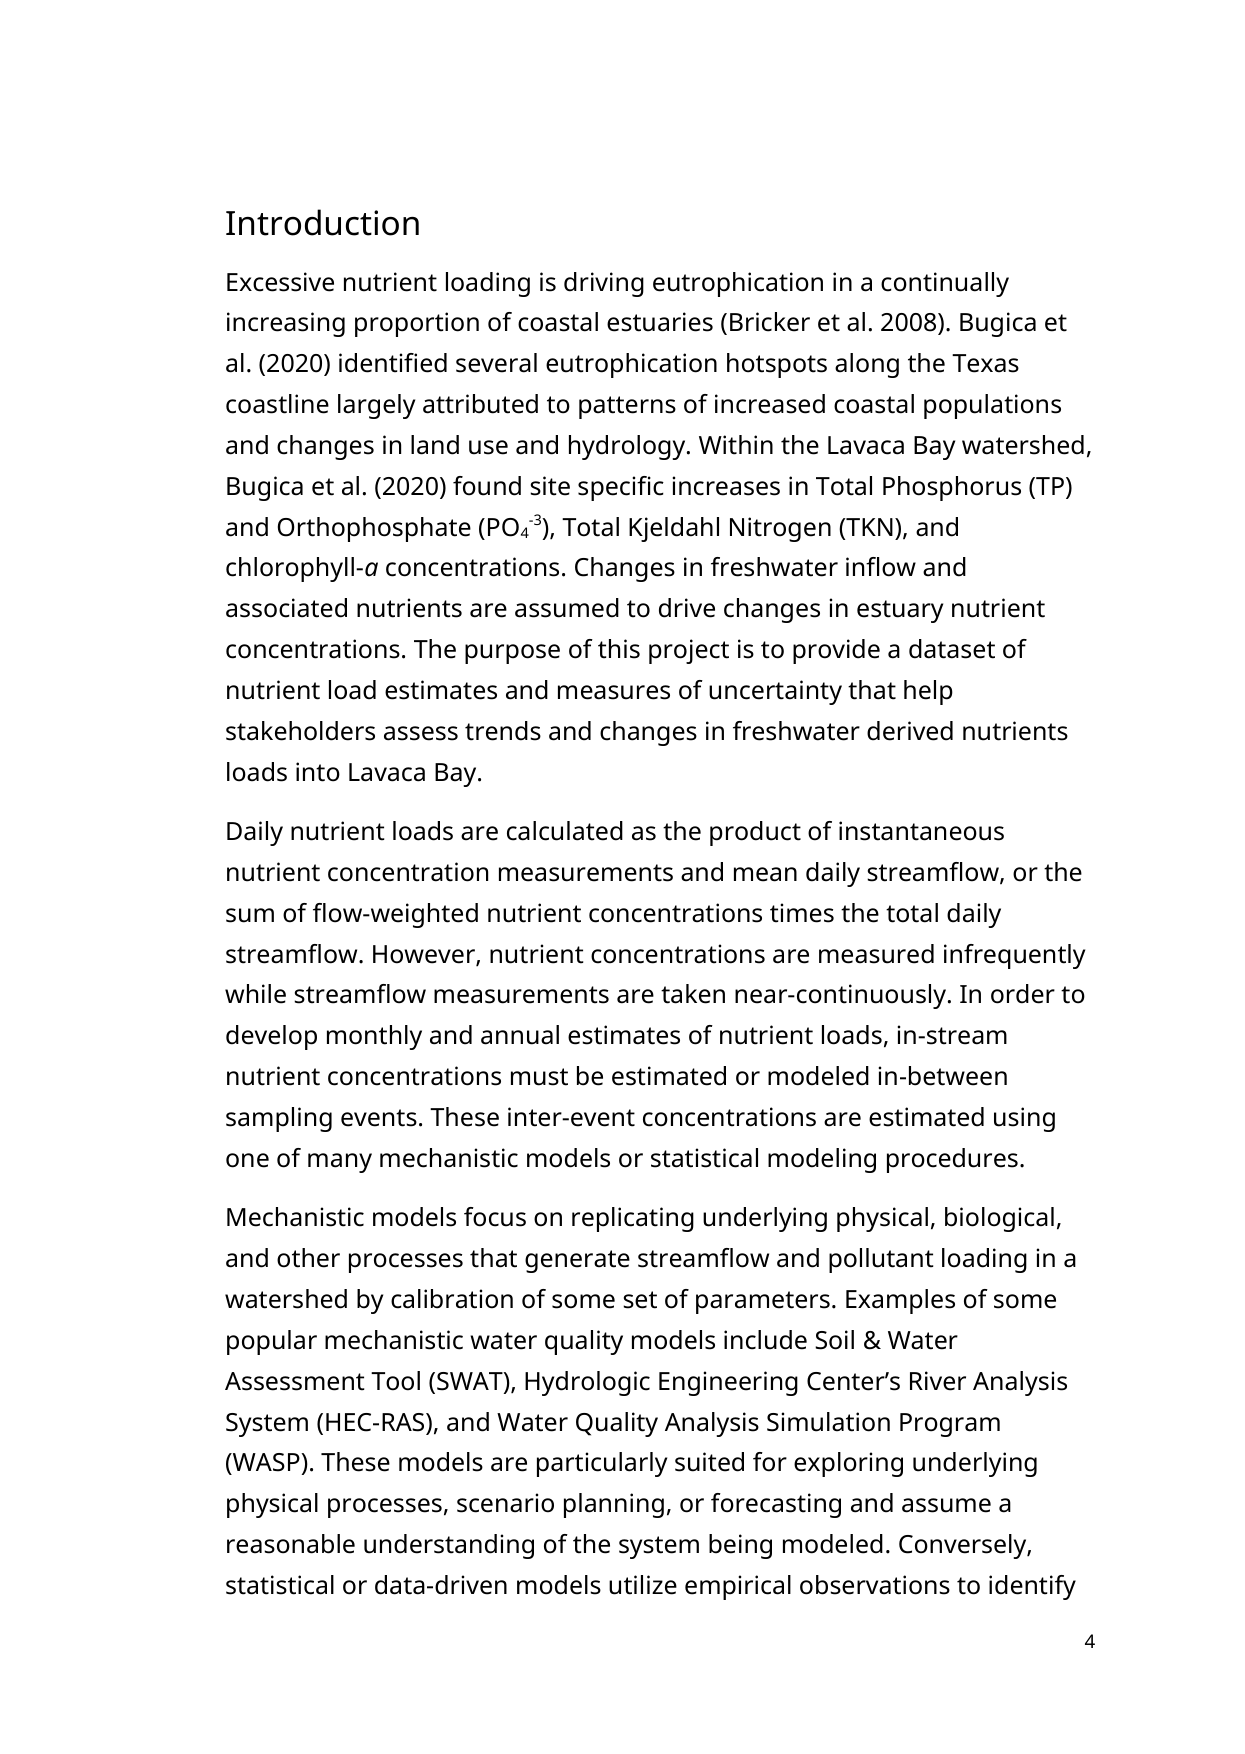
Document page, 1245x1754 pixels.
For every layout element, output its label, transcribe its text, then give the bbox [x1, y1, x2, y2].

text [225, 1200, 1095, 1602]
text Excessive nutrient loading is driving eutrophication in a continually increasing proportion of coastal estuaries (Bricker et al. 2008). Bugica et al. (2020) identified several eutrophication hotspots along the Texas coastline largely attributed to patterns of increased coastal populations and changes in land use and hydrology. Within the Lavaca Bay watershed, Bugica et al. (2020) found site specific increases in Total Phosphorus (TP) and Orthophosphate (PO4-3), Total Kjeldahl Nitrogen (TKN), and chlorophyll-a concentrations. Changes in freshwater inflow and associated nutrients are assumed to drive changes in estuary nutrient concentrations. The purpose of this project is to provide a dataset of nutrient load estimates and measures of uncertainty that help stakeholders assess trends and changes in freshwater derived nutrients loads into Lavaca Bay. [225, 264, 1095, 788]
text Daily nutrient loads are calculated as the product of instantaneous nutrient concentration measurements and mean daily streamflow, or the sum of flow-weighted nutrient concentrations times the total daily streamflow. However, nutrient concentrations are measured infrequently while streamflow measurements are taken near-continuously. In order to develop monthly and annual estimates of nutrient loads, in-stream nutrient concentrations must be estimated or modeled in-between sampling events. These inter-event concentrations are estimated using one of many mechanistic models or statistical modeling procedures. [225, 814, 1095, 1174]
subtitle Introduction [225, 200, 1095, 245]
